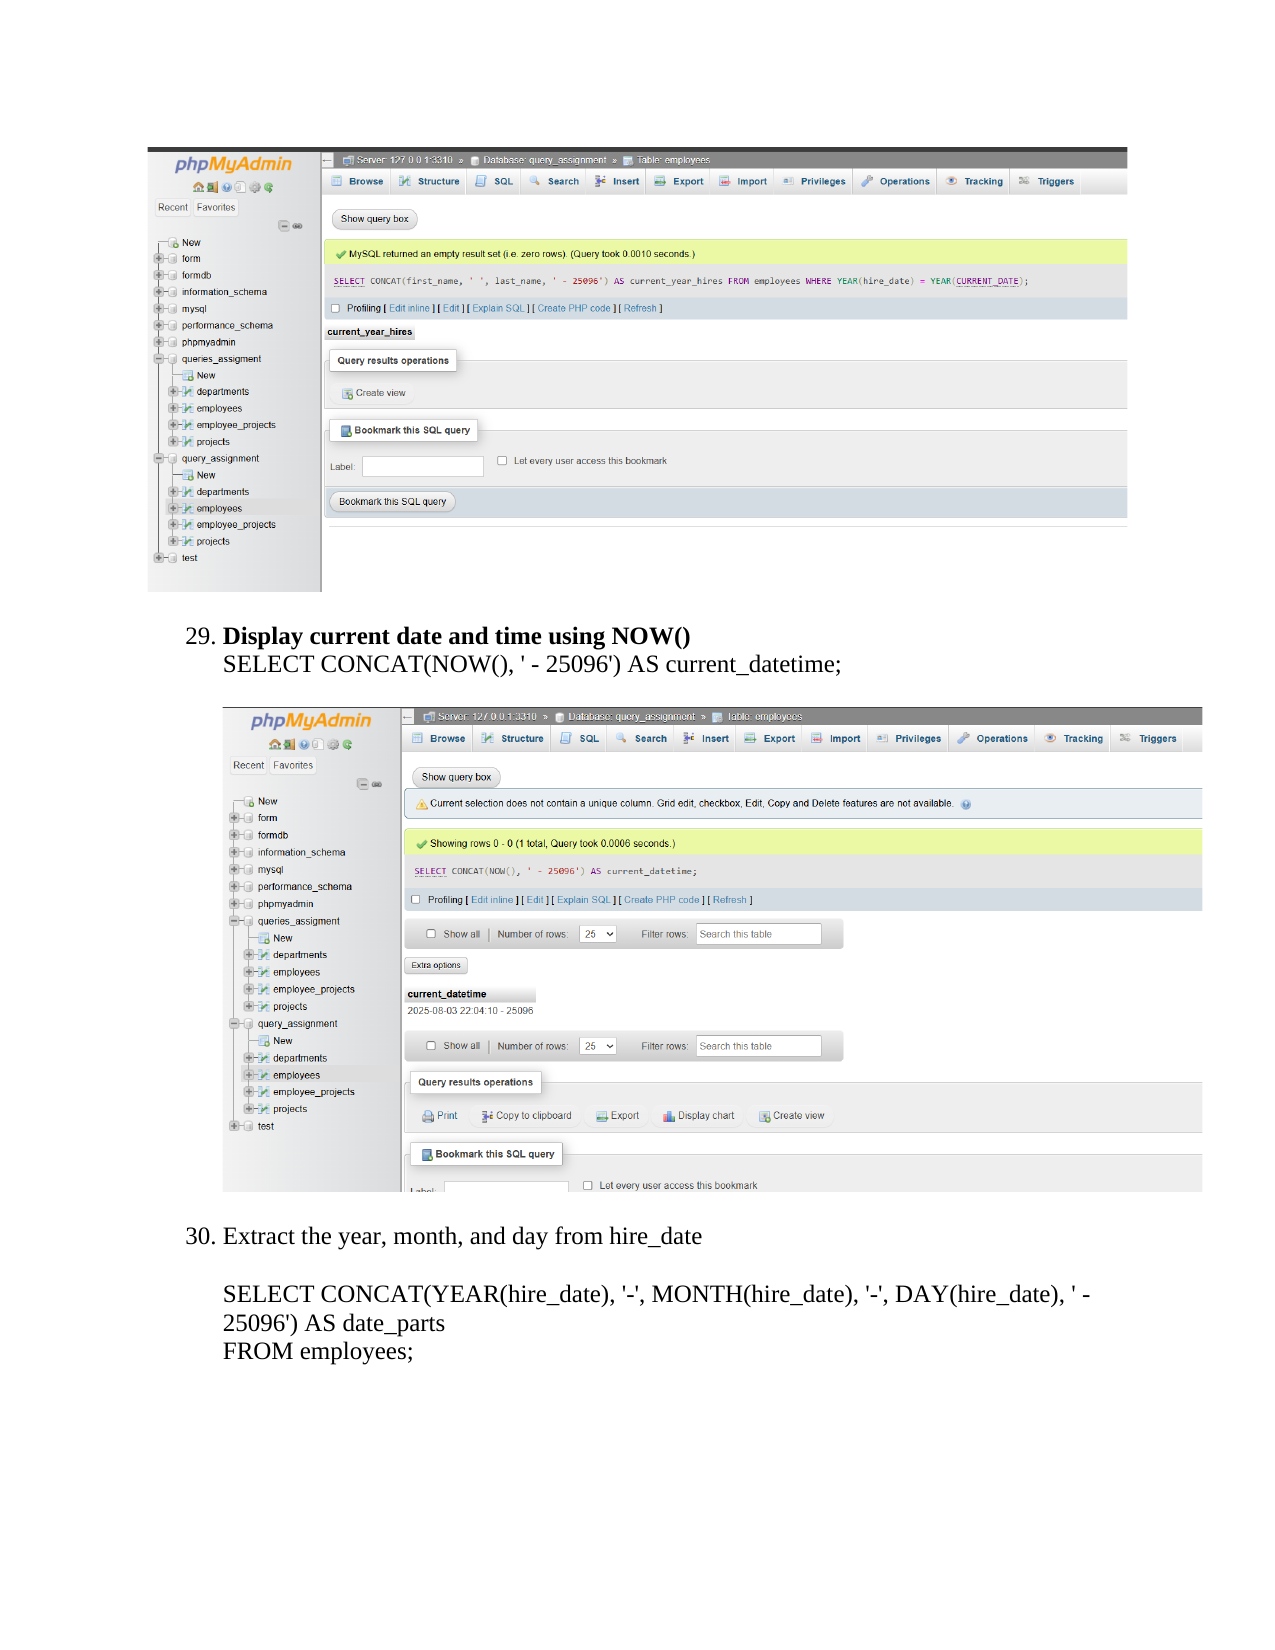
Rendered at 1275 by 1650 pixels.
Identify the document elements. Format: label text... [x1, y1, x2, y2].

list FROM employees; [223, 1336, 1127, 1365]
picture [222, 707, 1203, 1192]
picture [147, 147, 1128, 592]
list SELECT CONCAT(YEAR(hire_date), '-', MONTH(hire_date), '-', DAY(hire_date), ' - 25096') AS date_parts [223, 1279, 1127, 1336]
list SELECT CONCAT(NOW(), ' - 25096') AS current_datetime; [223, 649, 1127, 678]
list Extract the year, month, and day from hire_date [185, 1221, 1127, 1250]
list Display current date and time using NOW() [185, 621, 1127, 649]
